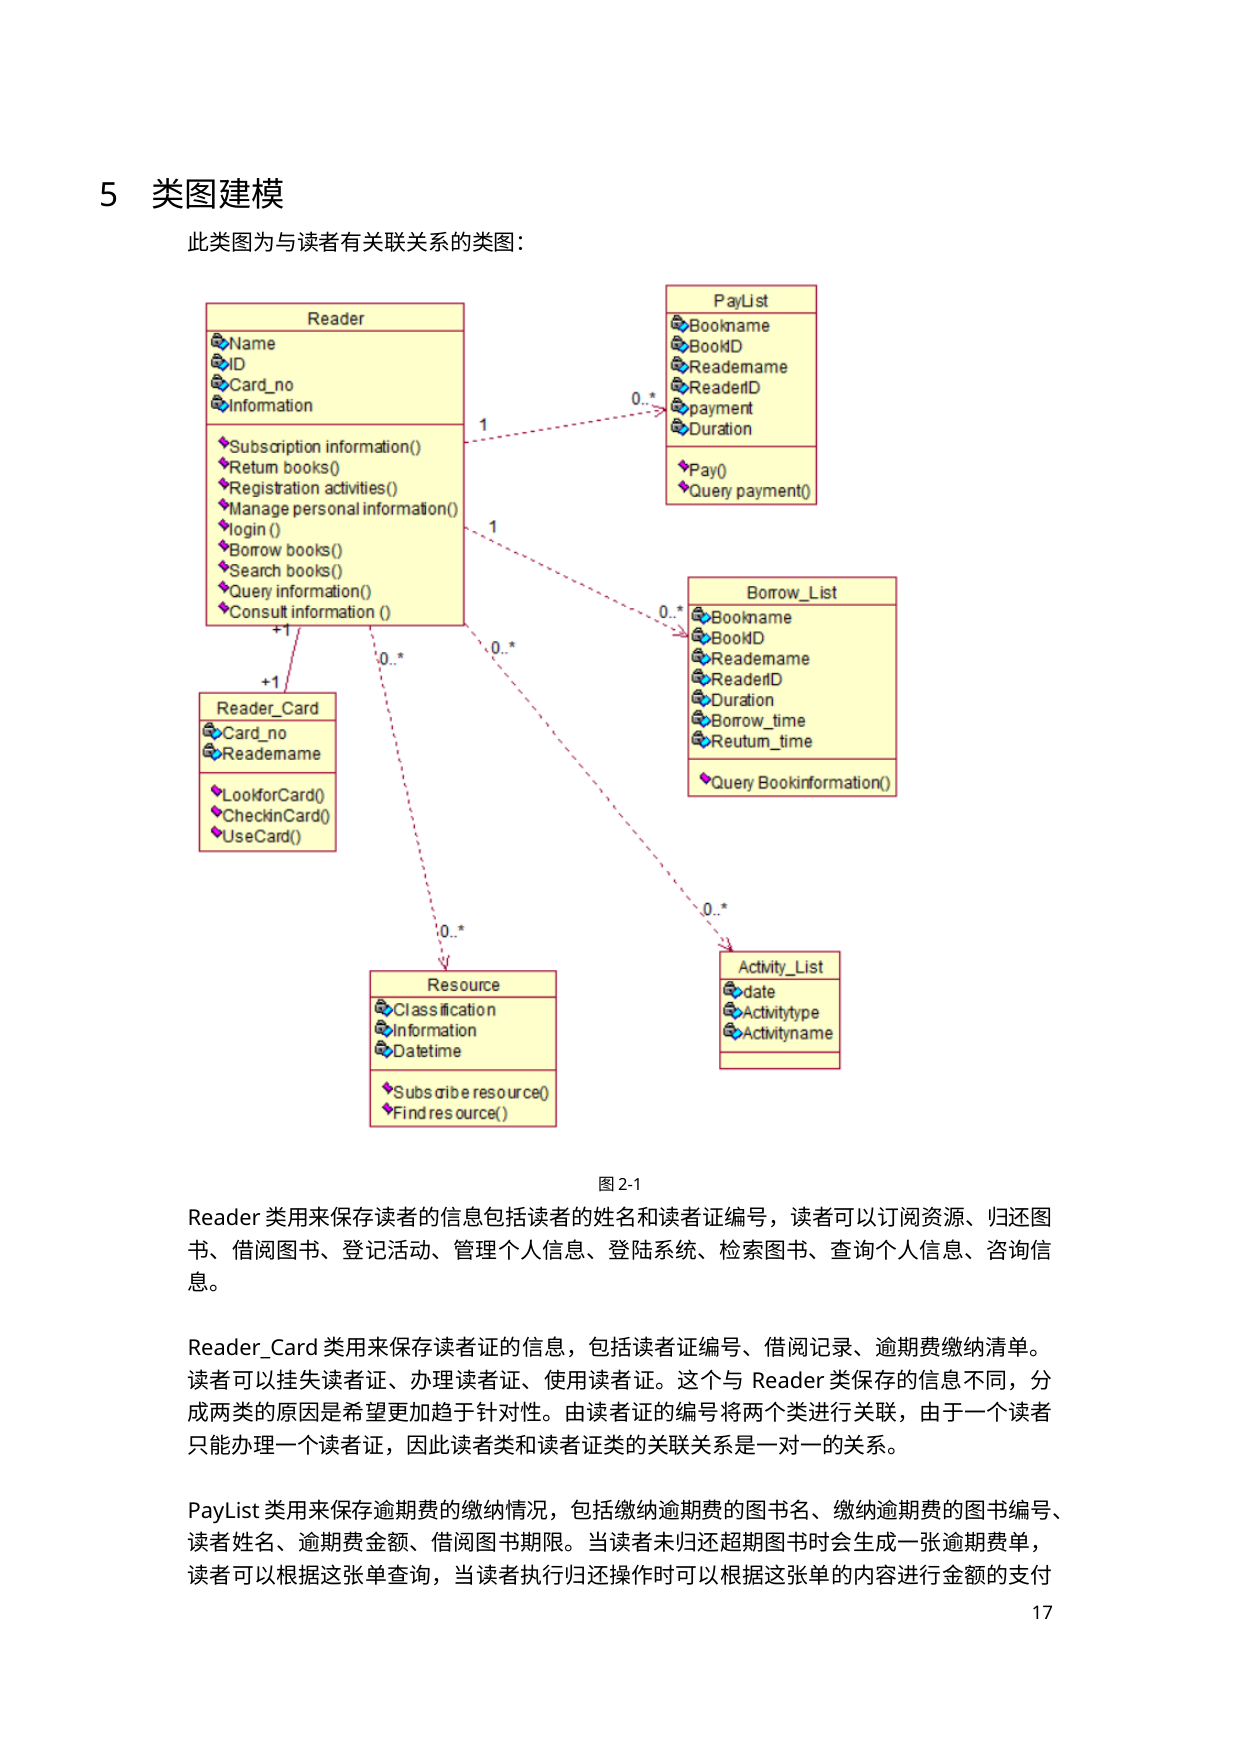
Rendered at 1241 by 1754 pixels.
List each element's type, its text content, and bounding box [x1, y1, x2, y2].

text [187, 1492, 1053, 1590]
text 图2-1 [187, 1167, 1053, 1200]
text 此类图为与读者有关联关系的类图： [187, 225, 1053, 257]
subtitle 类图建模 [99, 160, 1053, 225]
text Reader类用来保存读者的信息包括读者的姓名和读者证编号，读者可以订阅资源、归还图书、借阅图书、登记活动、管理个人信息、登陆系统、检索图书、查询个人信息、咨询信息。 [187, 1200, 1053, 1297]
text Reader_Card类用来保存读者证的信息，包括读者证编号、借阅记录、逾期费缴纳清单。读者可以挂失读者证、办理读者证、使用读者证。这个与Reader类保存的信息不同，分成两类的原因是希望更加趋于针对性。由读者证的编号将两个类进行关联，由于一个读者只能办理一个读者证，因此读者类和读者证类的关联关系是一对一的关系。 [187, 1330, 1053, 1460]
picture [187, 257, 913, 1143]
